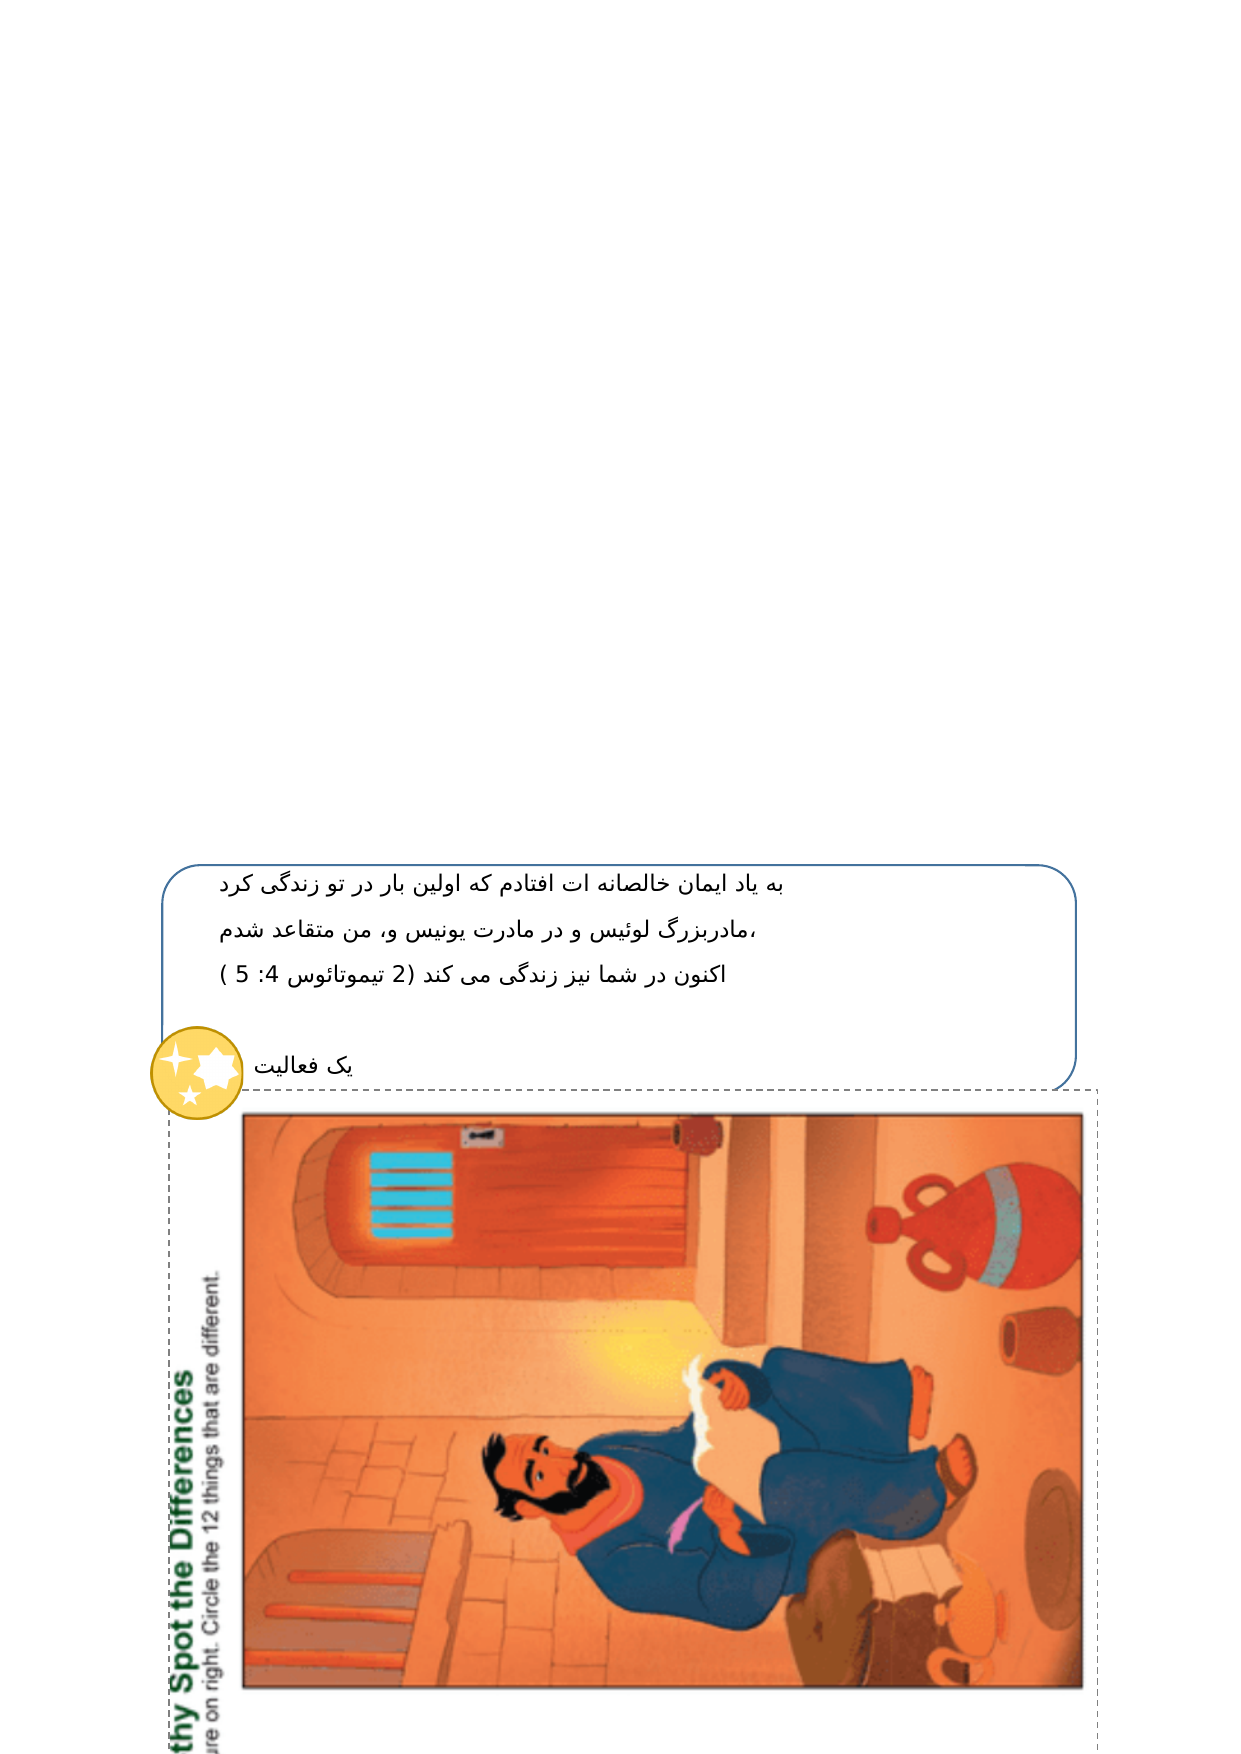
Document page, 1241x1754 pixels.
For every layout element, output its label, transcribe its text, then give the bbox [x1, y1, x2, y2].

picture [150, 1026, 1097, 1754]
text اکنون در شما نیز زندگی می کند (2 تیموتائوس 4: 5 ) [150, 961, 1090, 988]
text به یاد ایمان خالصانه ات افتادم که اولین بار در تو زندگی کرد [150, 871, 1090, 897]
text یک فعالیت [244, 1052, 1090, 1079]
text مادربزرگ لوئیس و در مادرت یونیس و، من متقاعد شدم، [150, 916, 1090, 943]
